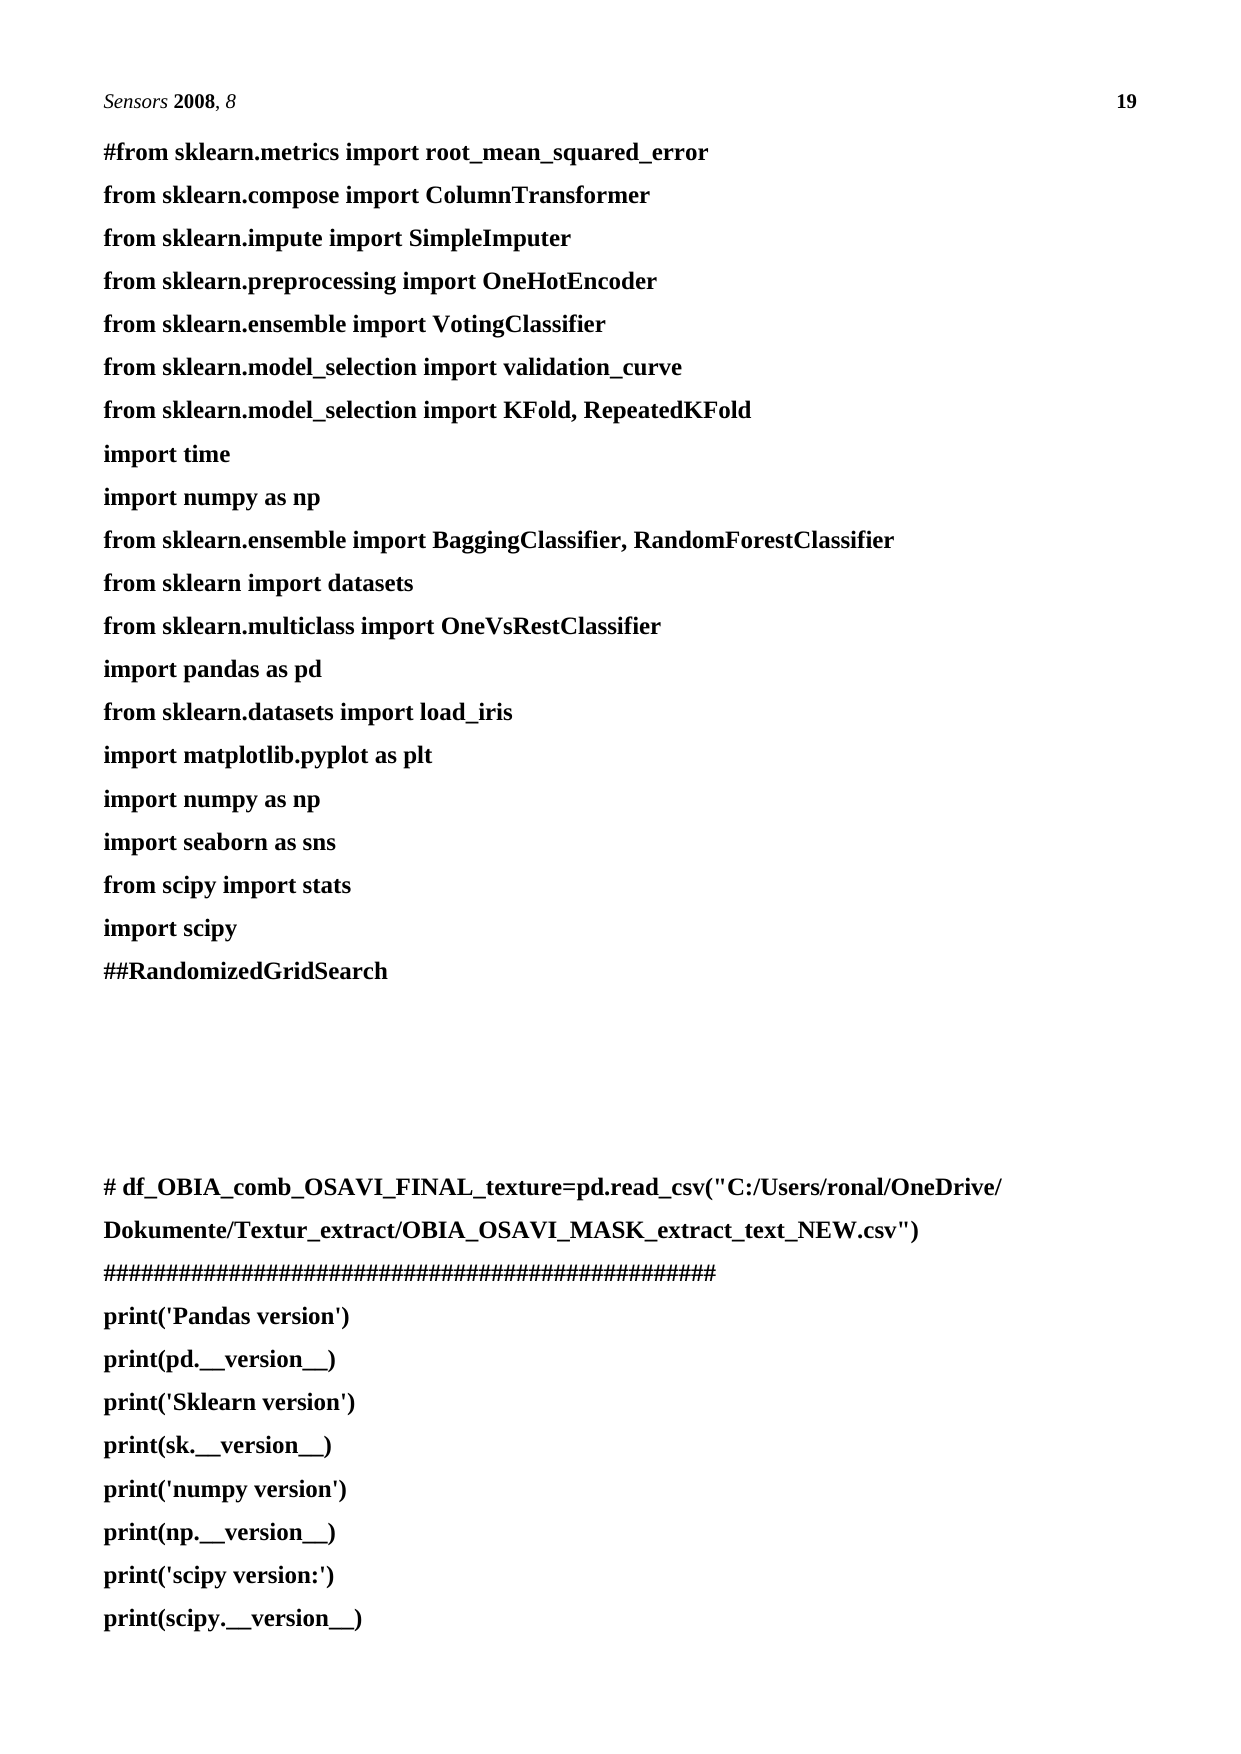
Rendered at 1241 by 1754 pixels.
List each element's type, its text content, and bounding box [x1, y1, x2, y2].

text print('Sklearn version') [103, 1387, 1137, 1416]
text import numpy as np [103, 482, 1137, 511]
text print(pd.__version__) [103, 1344, 1137, 1373]
text from sklearn.model_selection import KFold, RepeatedKFold [103, 396, 1137, 424]
text import matplotlib.pyplot as plt [103, 741, 1137, 769]
text import scipy [103, 913, 1137, 942]
text from sklearn.datasets import load_iris [103, 697, 1137, 726]
text ##RandomizedGridSearch [103, 956, 1137, 985]
text from sklearn.ensemble import BaggingClassifier, RandomForestClassifier [103, 525, 1137, 554]
text print('scipy version:') [103, 1560, 1137, 1589]
text from sklearn.ensemble import VotingClassifier [103, 309, 1137, 338]
text from sklearn.impute import SimpleImputer [103, 223, 1137, 252]
text import numpy as np [103, 784, 1137, 812]
text import time [103, 439, 1137, 467]
text import seaborn as sns [103, 827, 1137, 856]
text # df_OBIA_comb_OSAVI_FINAL_texture=pd.read_csv("C:/Users/ronal/OneDrive/Dokumente/Textur_extract/OBIA_OSAVI_MASK_extract_text_NEW.csv") [103, 1172, 1137, 1244]
text print(np.__version__) [103, 1517, 1137, 1546]
text print('numpy version') [103, 1474, 1137, 1502]
text from sklearn.compose import ColumnTransformer [103, 180, 1137, 209]
text from sklearn.multiclass import OneVsRestClassifier [103, 611, 1137, 640]
text from scipy import stats [103, 870, 1137, 899]
text from sklearn.model_selection import validation_curve [103, 352, 1137, 381]
text #from sklearn.metrics import root_mean_squared_error [103, 137, 1137, 166]
text from sklearn.preprocessing import OneHotEncoder [103, 266, 1137, 295]
text ################################################# [103, 1258, 1137, 1287]
text import pandas as pd [103, 654, 1137, 683]
text print('Pandas version') [103, 1301, 1137, 1330]
text from sklearn import datasets [103, 568, 1137, 597]
text print(scipy.__version__) [103, 1603, 1137, 1632]
text print(sk.__version__) [103, 1431, 1137, 1459]
